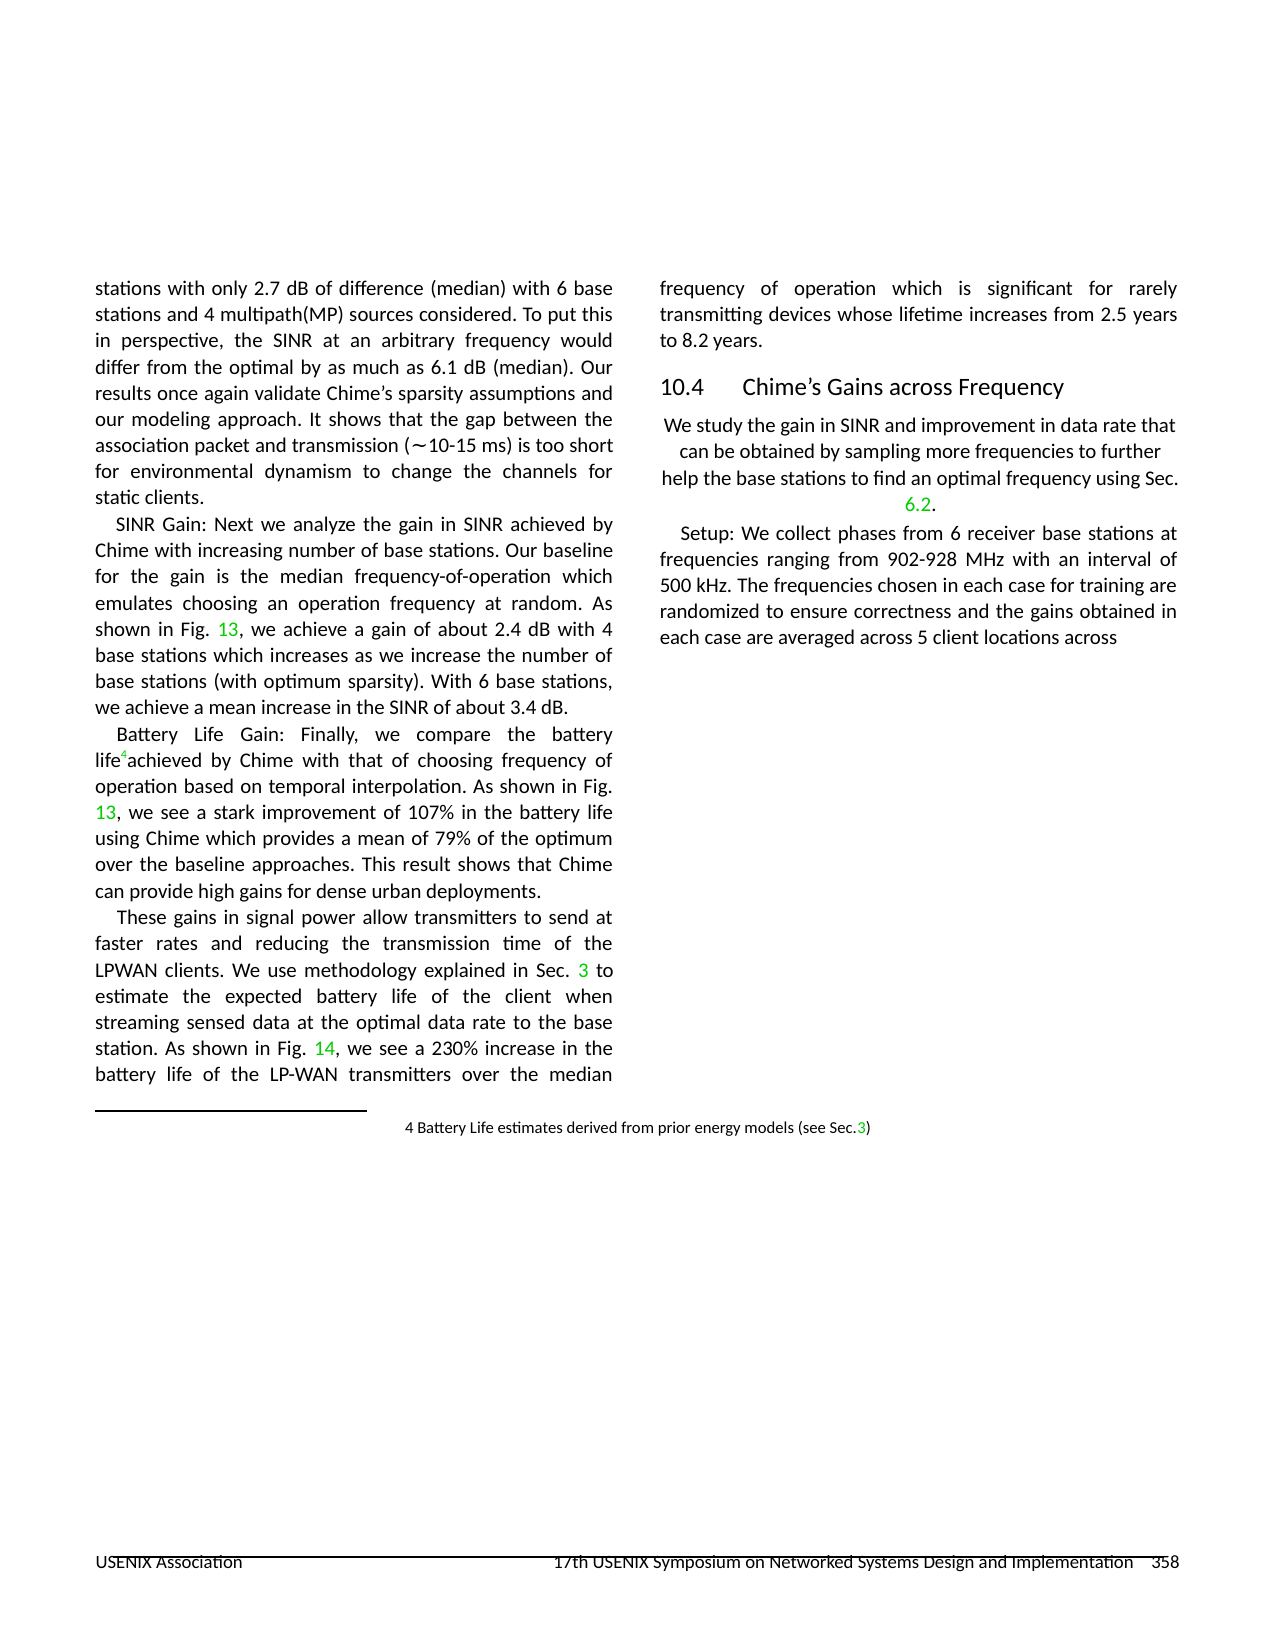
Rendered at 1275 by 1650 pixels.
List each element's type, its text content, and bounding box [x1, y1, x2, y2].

text These gains in signal power allow transmitters to send at faster rates and reducing the transmission time of the LPWAN clients. We use methodology explained in Sec. 3 to estimate the expected battery life of the client when streaming sensed data at the optimal data rate to the base station. As shown in Fig. 14, we see a 230% increase in the battery life of the LP-WAN transmitters over the median frequency of operation which is significant for rarely transmitting devices whose lifetime increases from 2.5 years to 8.2 years. [659, 275, 1178, 353]
text SINR Gain: Next we analyze the gain in SINR achieved by Chime with increasing number of base stations. Our baseline for the gain is the median frequency-of-operation which emulates choosing an operation frequency at random. As shown in Fig. 13, we achieve a gain of about 2.4 dB with 4 base stations which increases as we increase the number of base stations (with optimum sparsity). With 6 base stations, we achieve a mean increase in the SINR of about 3.4 dB. [95, 511, 613, 720]
text Battery Life Gain: Finally, we compare the battery lifeachieved by Chime with that of choosing frequency of operation based on temporal interpolation. As shown in Fig. 13, we see a stark improvement of 107% in the battery life using Chime which provides a mean of 79% of the optimum over the baseline approaches. This result shows that Chime can provide high gains for dense urban deployments. [95, 721, 613, 903]
text These gains in signal power allow transmitters to send at faster rates and reducing the transmission time of the LPWAN clients. We use methodology explained in Sec. 3 to estimate the expected battery life of the client when streaming sensed data at the optimal data rate to the base station. As shown in Fig. 14, we see a 230% increase in the battery life of the LP-WAN transmitters over the median frequency of operation which is significant for rarely transmitting devices whose lifetime increases from 2.5 years to 8.2 years. [95, 904, 613, 1087]
text We study the gain in SINR and improvement in data rate that can be obtained by sampling more frequencies to further help the base stations to find an optimal frequency using Sec. 6.2. [660, 412, 1179, 516]
subtitle 10.4 Chime’s Gains across Frequency [659, 371, 1179, 402]
text Setup: We collect phases from 6 receiver base stations at frequencies ranging from 902-928 MHz with an interval of 500 kHz. The frequencies chosen in each case for training are randomized to ensure correctness and the gains obtained in each case are averaged across 5 client locations across [659, 520, 1178, 650]
text SINR Prediction: Next, we measure how accurately Chime predicts the accurate SINR of the optimal frequency of operation, across the 915 MHz ISM band. Specifically, we compute the CDF of the difference in SINR between the predicted and actual SINR at the optimal frequency of operation. Fig. 12 plots the results across number of base stations with only 2.7 dB of difference (median) with 6 base stations and 4 multipath(MP) sources considered. To put this in perspective, the SINR at an arbitrary frequency would differ from the optimal by as much as 6.1 dB (median). Our results once again validate Chime’s sparsity assumptions and our modeling approach. It shows that the gap between the association packet and transmission (∼10-15 ms) is too short for environmental dynamism to change the channels for static clients. [95, 275, 613, 510]
